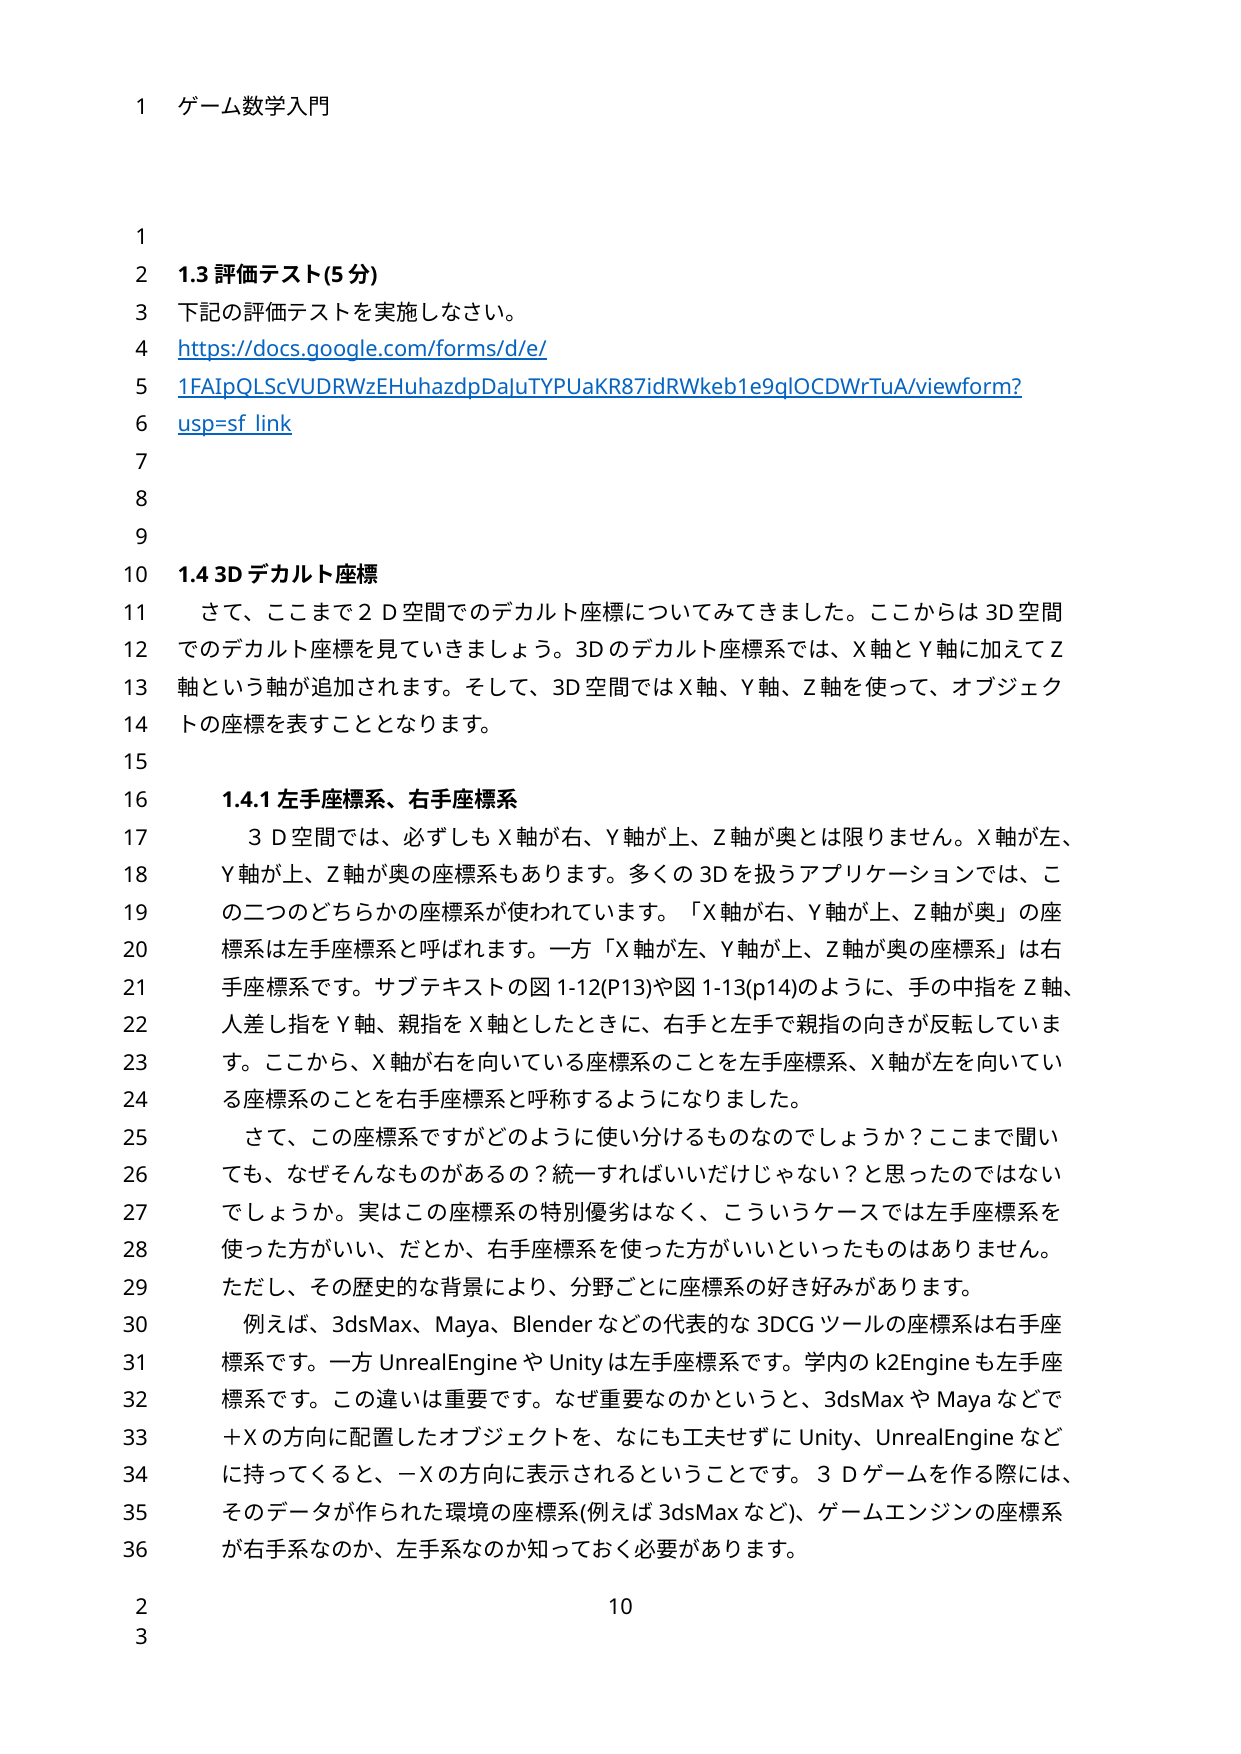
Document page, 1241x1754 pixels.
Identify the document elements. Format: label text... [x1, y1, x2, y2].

text ３D空間では、必ずしもX軸が右、Y軸が上、Z軸が奥とは限りません。X軸が左、Y軸が上、Z軸が奥の座標系もあります。多くの3Dを扱うアプリケーションでは、この二つのどちらかの座標系が使われています。「X軸が右、Y軸が上、Z軸が奥」の座標系は左手座標系と呼ばれます。一方「X軸が左、Y軸が上、Z軸が奥の座標系」は右手座標系です。サブテキストの図1-12(P13)や図1-13(p14)のように、手の中指をZ軸、人差し指をY軸、親指をX軸としたときに、右手と左手で親指の向きが反転しています。ここから、X軸が右を向いている座標系のことを左手座標系、X軸が左を向いている座標系のことを右手座標系と呼称するようになりました。 [221, 817, 1063, 1117]
subtitle 1.4 3Dデカルト座標 [177, 554, 1063, 592]
subtitle 1.3 評価テスト(5分) [177, 254, 1063, 292]
subtitle 1.4.1 左手座標系、右手座標系 [221, 779, 1063, 817]
text 例えば、3dsMax、Maya、Blenderなどの代表的な3DCGツールの座標系は右手座標系です。一方UnrealEngineやUnityは左手座標系です。学内のk2Engineも左手座標系です。この違いは重要です。なぜ重要なのかというと、3dsMaxやMayaなどで＋Xの方向に配置したオブジェクトを、なにも工夫せずにUnity、UnrealEngineなどに持ってくると、－Xの方向に表示されるということです。３Dゲームを作る際には、そのデータが作られた環境の座標系(例えば3dsMaxなど)、ゲームエンジンの座標系が右手系なのか、左手系なのか知っておく必要があります。 [221, 1304, 1063, 1567]
text さて、この座標系ですがどのように使い分けるものなのでしょうか？ここまで聞いても、なぜそんなものがあるの？統一すればいいだけじゃない？と思ったのではないでしょうか。実はこの座標系の特別優劣はなく、こういうケースでは左手座標系を使った方がいい、だとか、右手座標系を使った方がいいといったものはありません。ただし、その歴史的な背景により、分野ごとに座標系の好き好みがあります。 [221, 1117, 1063, 1304]
text 下記の評価テストを実施しなさい。 [177, 292, 1063, 329]
text さて、ここまで２D空間でのデカルト座標についてみてきました。ここからは3D空間でのデカルト座標を見ていきましょう。3Dのデカルト座標系では、X軸とY軸に加えてZ軸という軸が追加されます。そして、3D空間ではX軸、Y軸、Z軸を使って、オブジェクトの座標を表すこととなります。 [177, 592, 1063, 742]
text https://docs.google.com/forms/d/e/1FAIpQLScVUDRWzEHuhazdpDaJuTYPUaKR87idRWkeb1e9qlOCDWrTuA/viewform?usp=sf_link [177, 329, 1063, 442]
